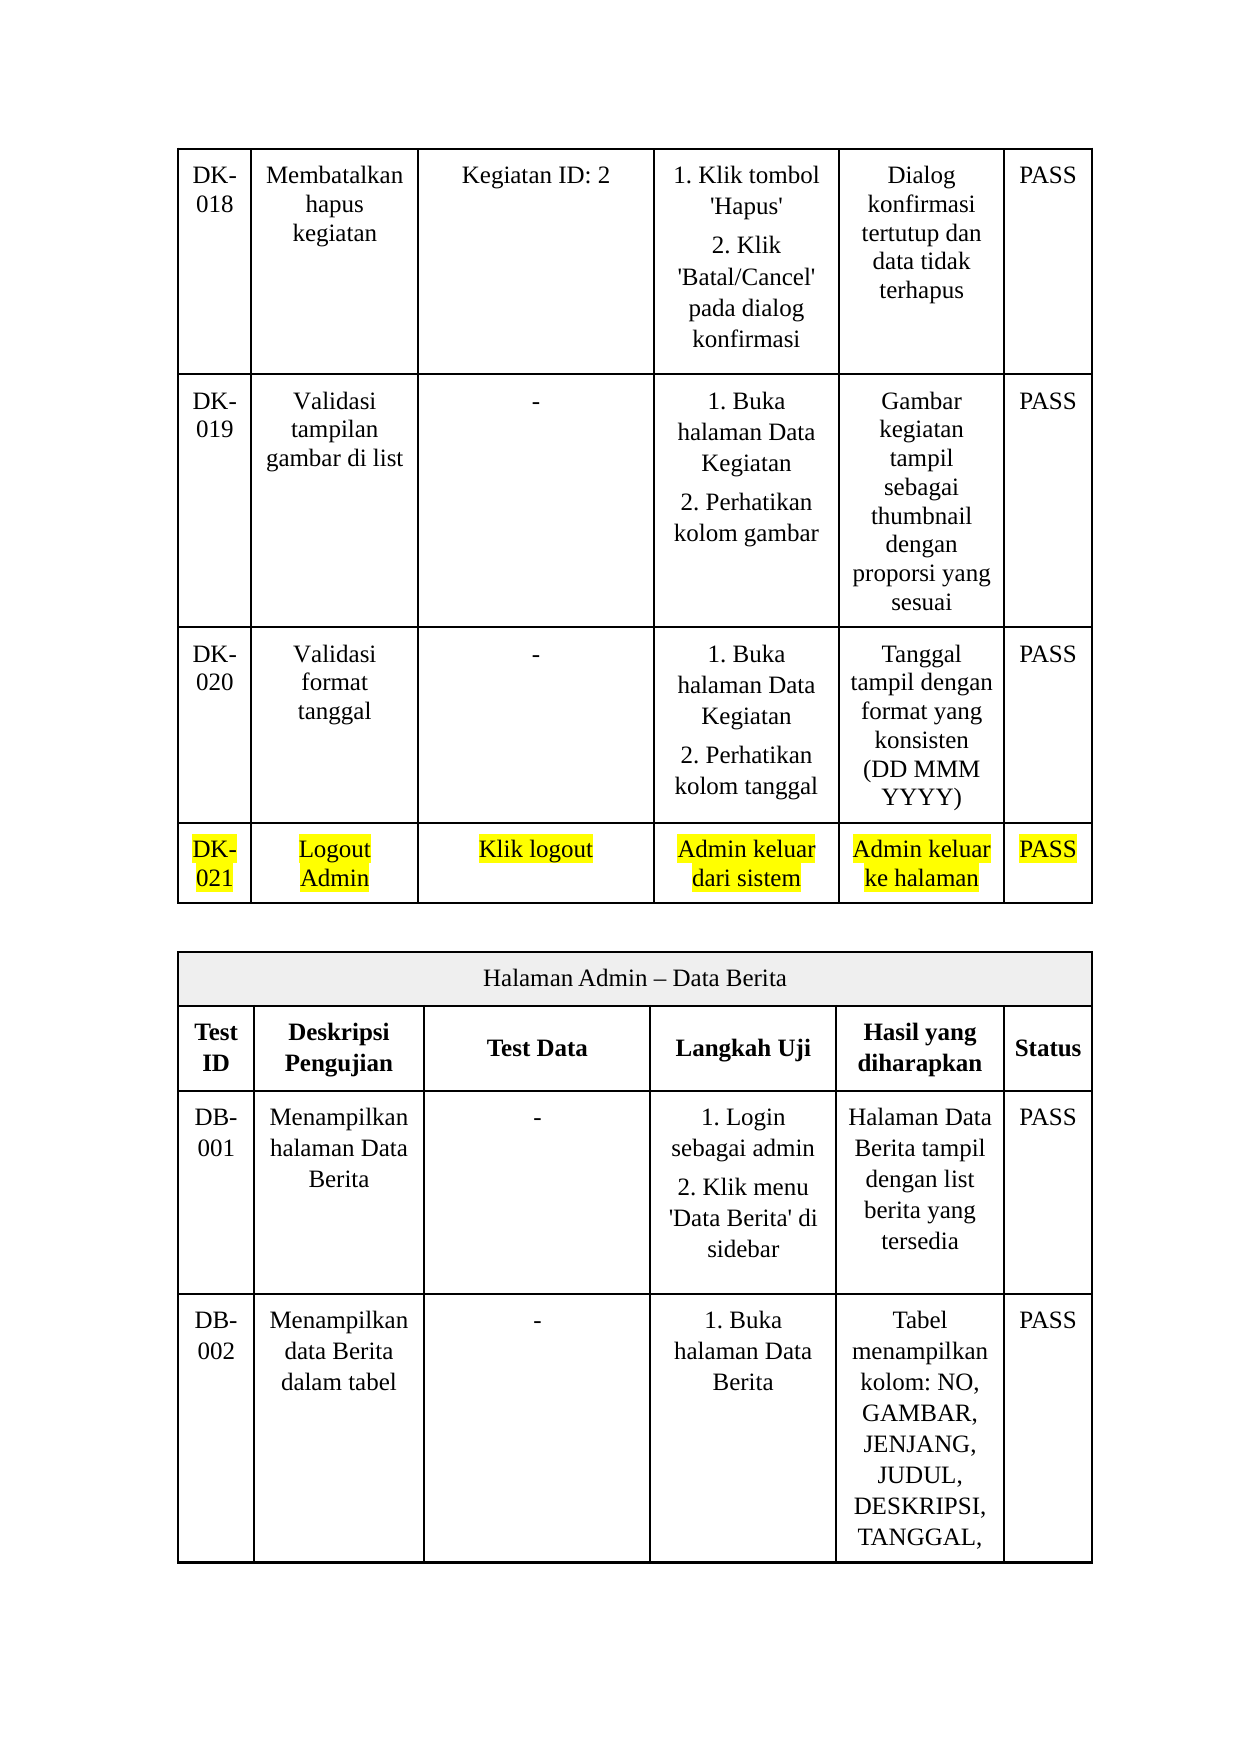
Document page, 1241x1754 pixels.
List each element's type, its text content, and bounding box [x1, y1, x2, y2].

table_cell Logout Admin [252, 824, 417, 902]
table_cell Hasil yang diharapkan [837, 1007, 1003, 1089]
table_cell 1. Klik tombol 'Hapus' 2. Klik 'Batal/Cancel' pada dialog konfirmasi [655, 150, 838, 373]
table_cell Langkah Uji [651, 1007, 835, 1089]
table_cell Tanggal tampil dengan format yang konsisten (DD MMM YYYY) [840, 628, 1003, 822]
table_cell - [419, 375, 653, 626]
table_cell DK-019 [179, 375, 250, 626]
table_cell Admin keluar dari sistem [655, 824, 838, 902]
table_cell PASS [1005, 150, 1091, 373]
table_cell - [425, 1092, 649, 1292]
table_cell PASS [1005, 1092, 1091, 1292]
table_cell Membatalkan hapus kegiatan [252, 150, 417, 373]
table_cell Deskripsi Pengujian [255, 1007, 423, 1089]
table_cell 1. Buka halaman Data Kegiatan 2. Perhatikan kolom tanggal [655, 628, 838, 822]
table_cell PASS [1005, 375, 1091, 626]
table_cell DB-001 [179, 1092, 253, 1292]
table_cell Status [1005, 1007, 1091, 1089]
table_cell DK-020 [179, 628, 250, 822]
table_cell Test ID [179, 1007, 253, 1089]
table_cell DK-018 [179, 150, 250, 373]
table_cell PASS [1005, 824, 1091, 902]
table_cell PASS [1005, 1295, 1091, 1561]
table_header Halaman Admin – Data Berita [179, 953, 1091, 1005]
table_cell Kegiatan ID: 2 [419, 150, 653, 373]
table_cell Halaman Data Berita tampil dengan list berita yang tersedia [837, 1092, 1003, 1292]
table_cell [651, 1295, 835, 1561]
table_cell Dialog konfirmasi tertutup dan data tidak terhapus [840, 150, 1003, 373]
table_cell Test Data [425, 1007, 649, 1089]
table_cell Validasi tampilan gambar di list [252, 375, 417, 626]
table_cell DK-021 [179, 824, 250, 902]
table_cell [837, 1295, 1003, 1561]
table_cell 1. Login sebagai admin 2. Klik menu 'Data Berita' di sidebar [651, 1092, 835, 1292]
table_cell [255, 1295, 423, 1561]
table_cell DB-002 [179, 1295, 253, 1561]
table_cell PASS [1005, 628, 1091, 822]
table_cell Admin keluar ke halaman [840, 824, 1003, 902]
table_cell Menampilkan halaman Data Berita [255, 1092, 423, 1292]
table_cell Validasi format tanggal [252, 628, 417, 822]
table_cell Klik logout [419, 824, 653, 902]
table_cell Gambar kegiatan tampil sebagai thumbnail dengan proporsi yang sesuai [840, 375, 1003, 626]
table_cell - [419, 628, 653, 822]
table_cell 1. Buka halaman Data Kegiatan 2. Perhatikan kolom gambar [655, 375, 838, 626]
table_cell - [425, 1295, 649, 1561]
